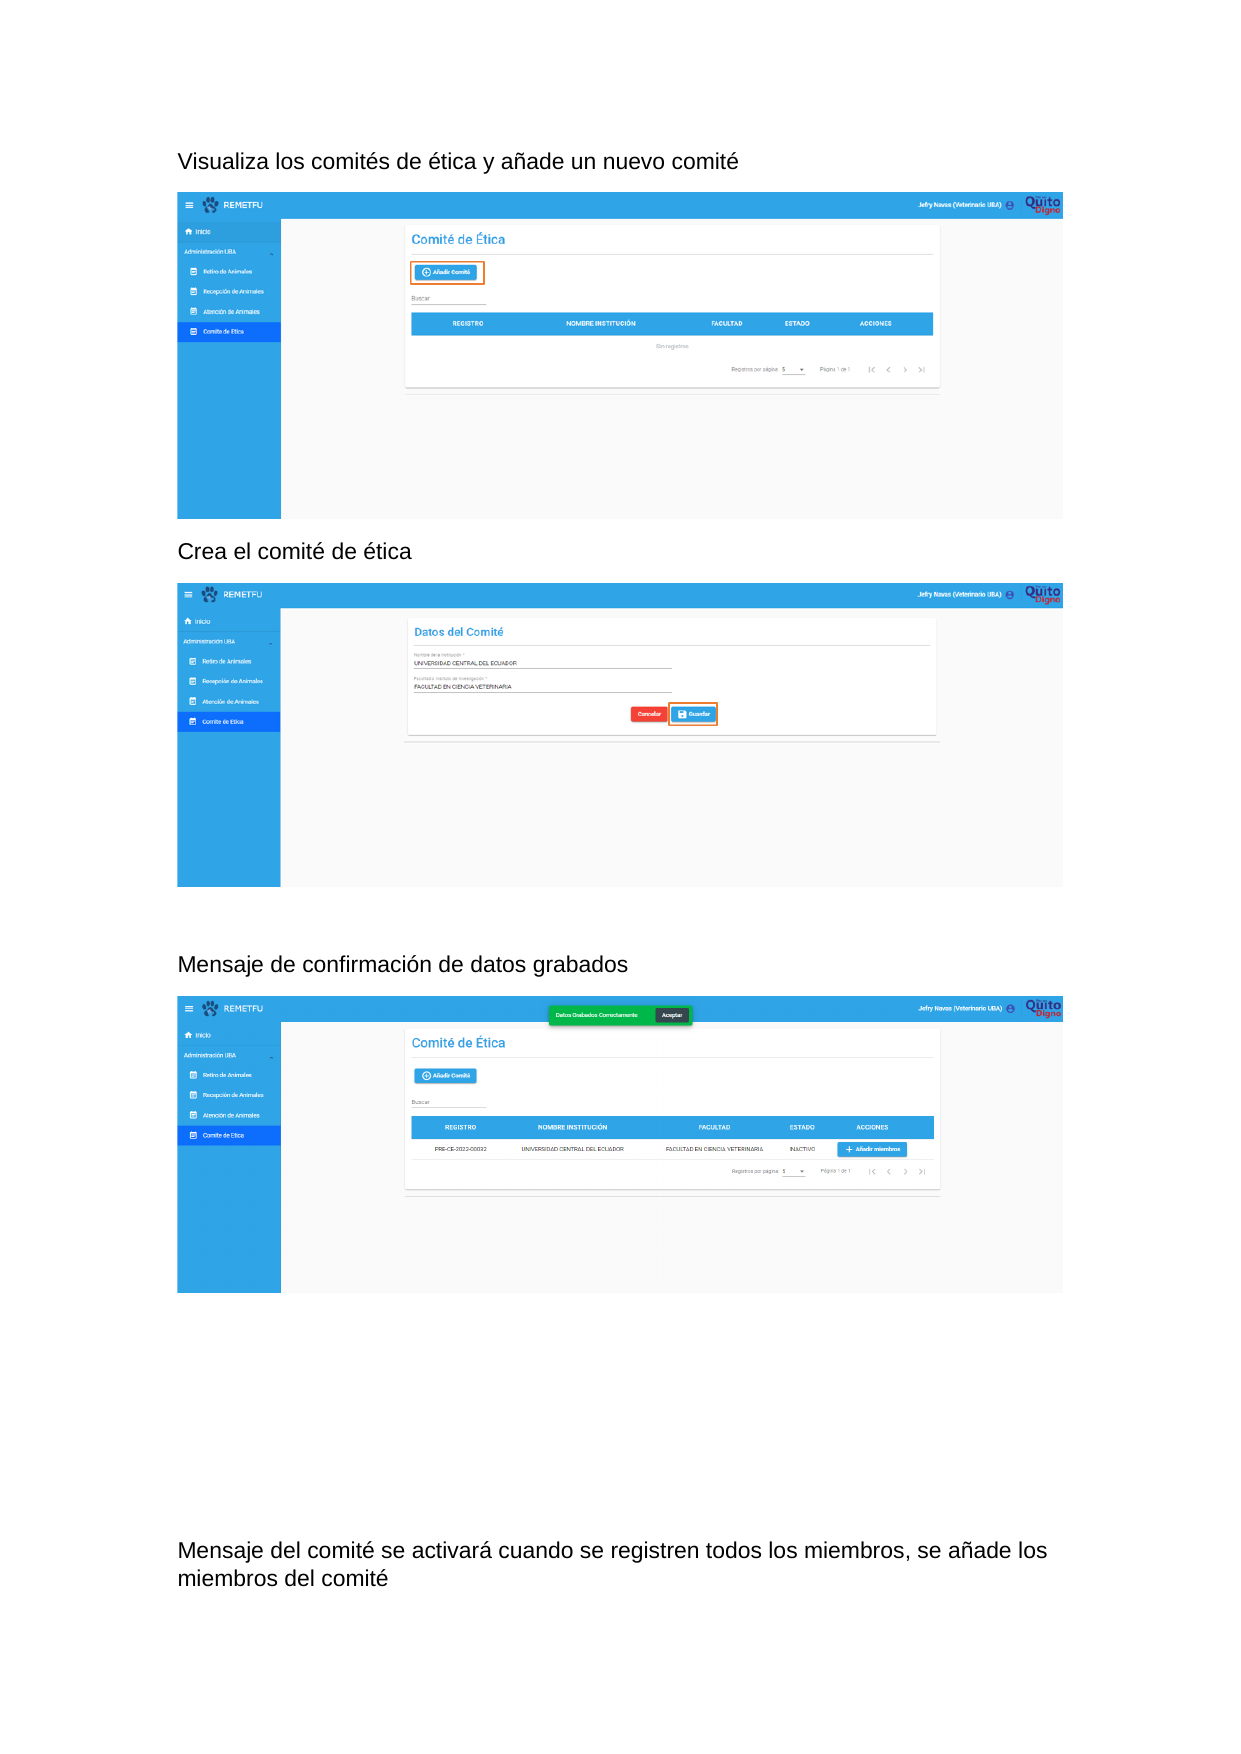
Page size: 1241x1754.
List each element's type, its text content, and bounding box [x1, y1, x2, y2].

text Mensaje del comité se activará cuando se registren todos los miembros, se añade los miembros del comité [177, 1537, 1063, 1592]
picture [177, 583, 1063, 887]
text Crea el comité de ética [177, 538, 1063, 564]
picture [177, 996, 1063, 1293]
picture [177, 192, 1063, 519]
text Mensaje de confirmación de datos grabados [177, 951, 1063, 977]
text Visualiza los comités de ética y añade un nuevo comité [177, 148, 1063, 174]
